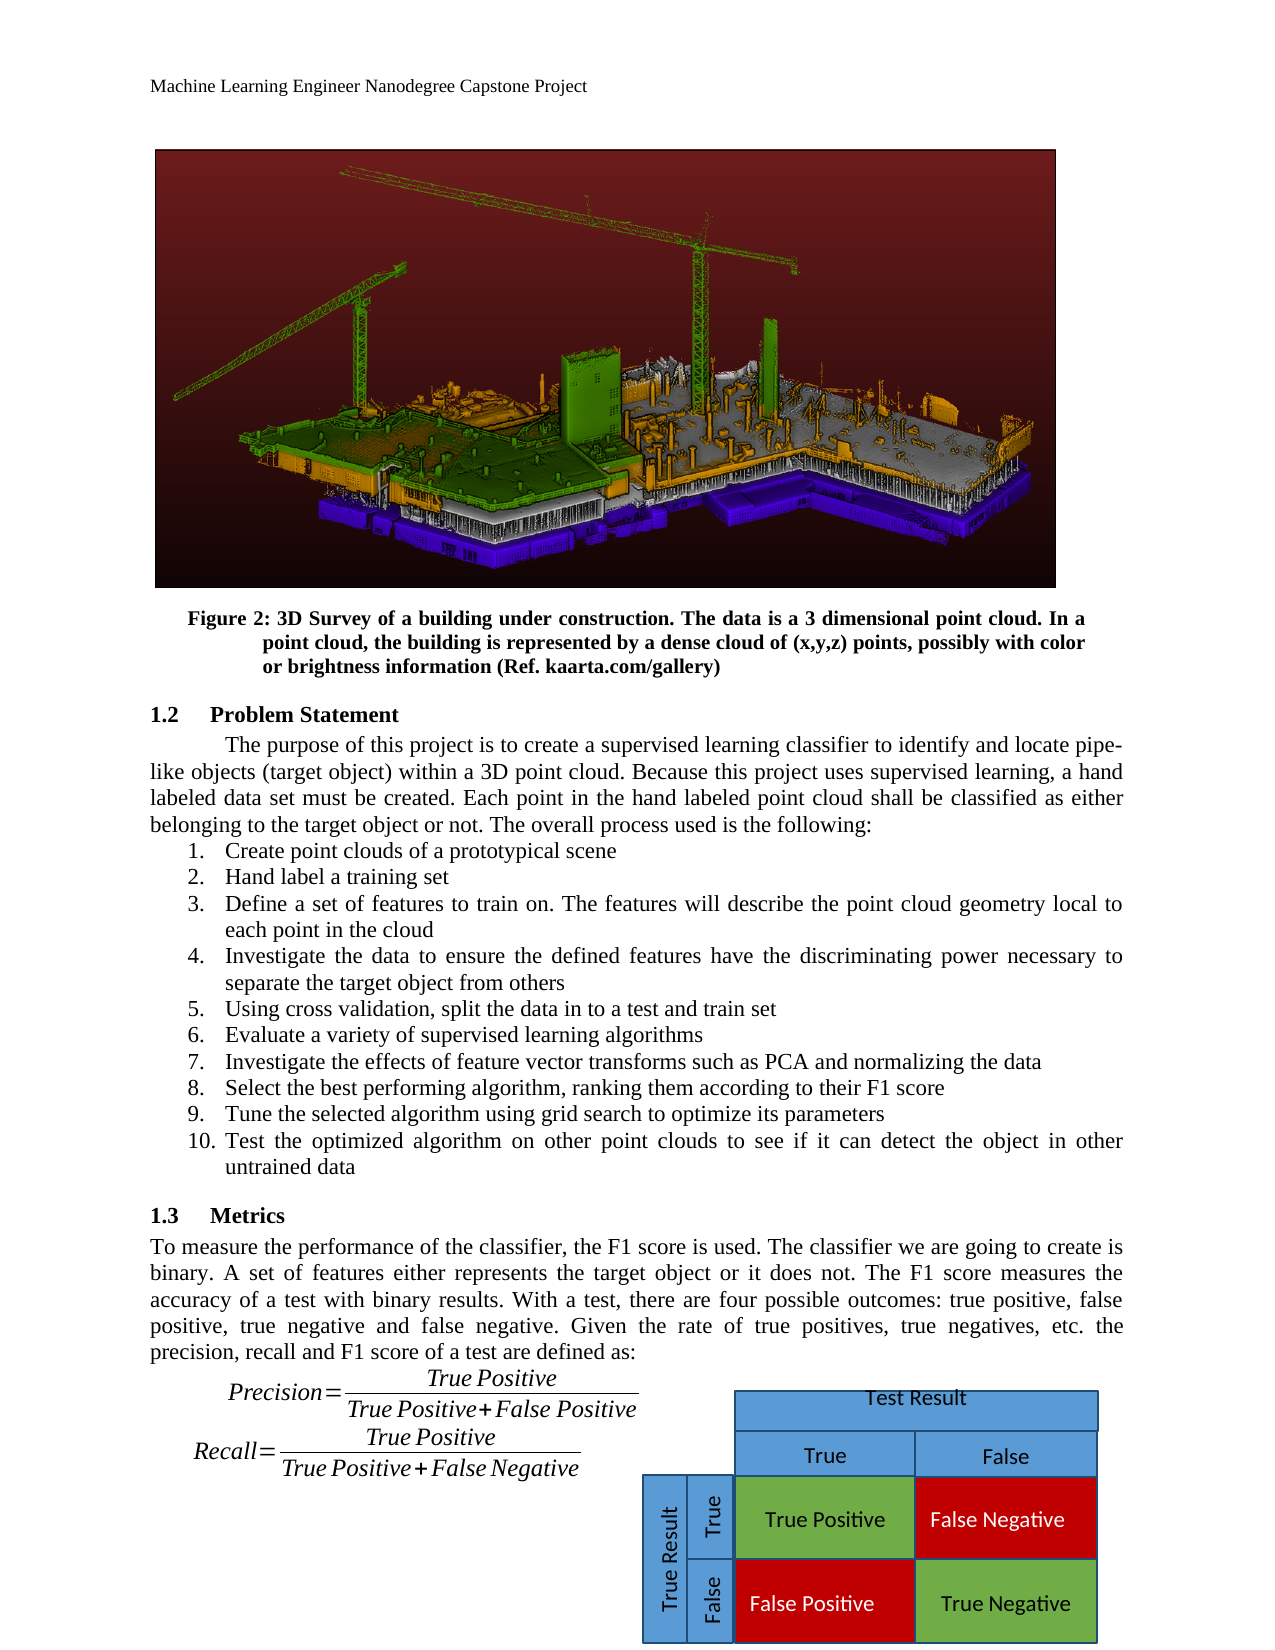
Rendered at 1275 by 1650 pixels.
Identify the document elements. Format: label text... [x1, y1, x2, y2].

picture [156, 151, 1055, 587]
list Tune the selected algorithm using grid search to optimize its parameters [187, 1101, 1125, 1127]
list Create point clouds of a prototypical scene [187, 837, 1125, 863]
list Define a set of features to train on. The features will describe the point cloud geometry local to each point in the cloud [187, 890, 1125, 942]
text To measure the performance of the classifier, the F1 score is used. The classifier we are going to create is binary. A set of features either represents the target object or it does not. The F1 score measures the accuracy of a test with binary results. With a test, there are four possible outcomes: true positive, false positive, true negative and false negative. Given the rate of true positives, true negatives, etc. the precision, recall and F1 score of a test are defined as: [150, 1233, 1125, 1365]
list Select the best performing algorithm, ranking them according to their F1 score [187, 1074, 1125, 1101]
list Test the optimized algorithm on other point clouds to see if it can detect the object in other untrained data [187, 1127, 1125, 1179]
list Investigate the effects of feature vector transforms such as PCA and normalizing the data [187, 1048, 1125, 1074]
list Investigate the data to ensure the defined features have the discriminating power necessary to separate the target object from others [187, 942, 1125, 995]
list Hand label a training set [187, 863, 1125, 890]
list Evaluate a variety of supervised learning algorithms [187, 1021, 1125, 1048]
subtitle Problem Statement [150, 701, 1125, 727]
subtitle Metrics [150, 1202, 1125, 1229]
list Using cross validation, split the data in to a test and train set [187, 995, 1125, 1021]
text The purpose of this project is to create a supervised learning classifier to identify and locate pipe-like objects (target object) within a 3D point cloud. Because this project uses supervised learning, a hand labeled data set must be created. Each point in the hand labeled point cloud shall be classified as either belonging to the target object or not. The overall process used is the following: [150, 732, 1125, 837]
